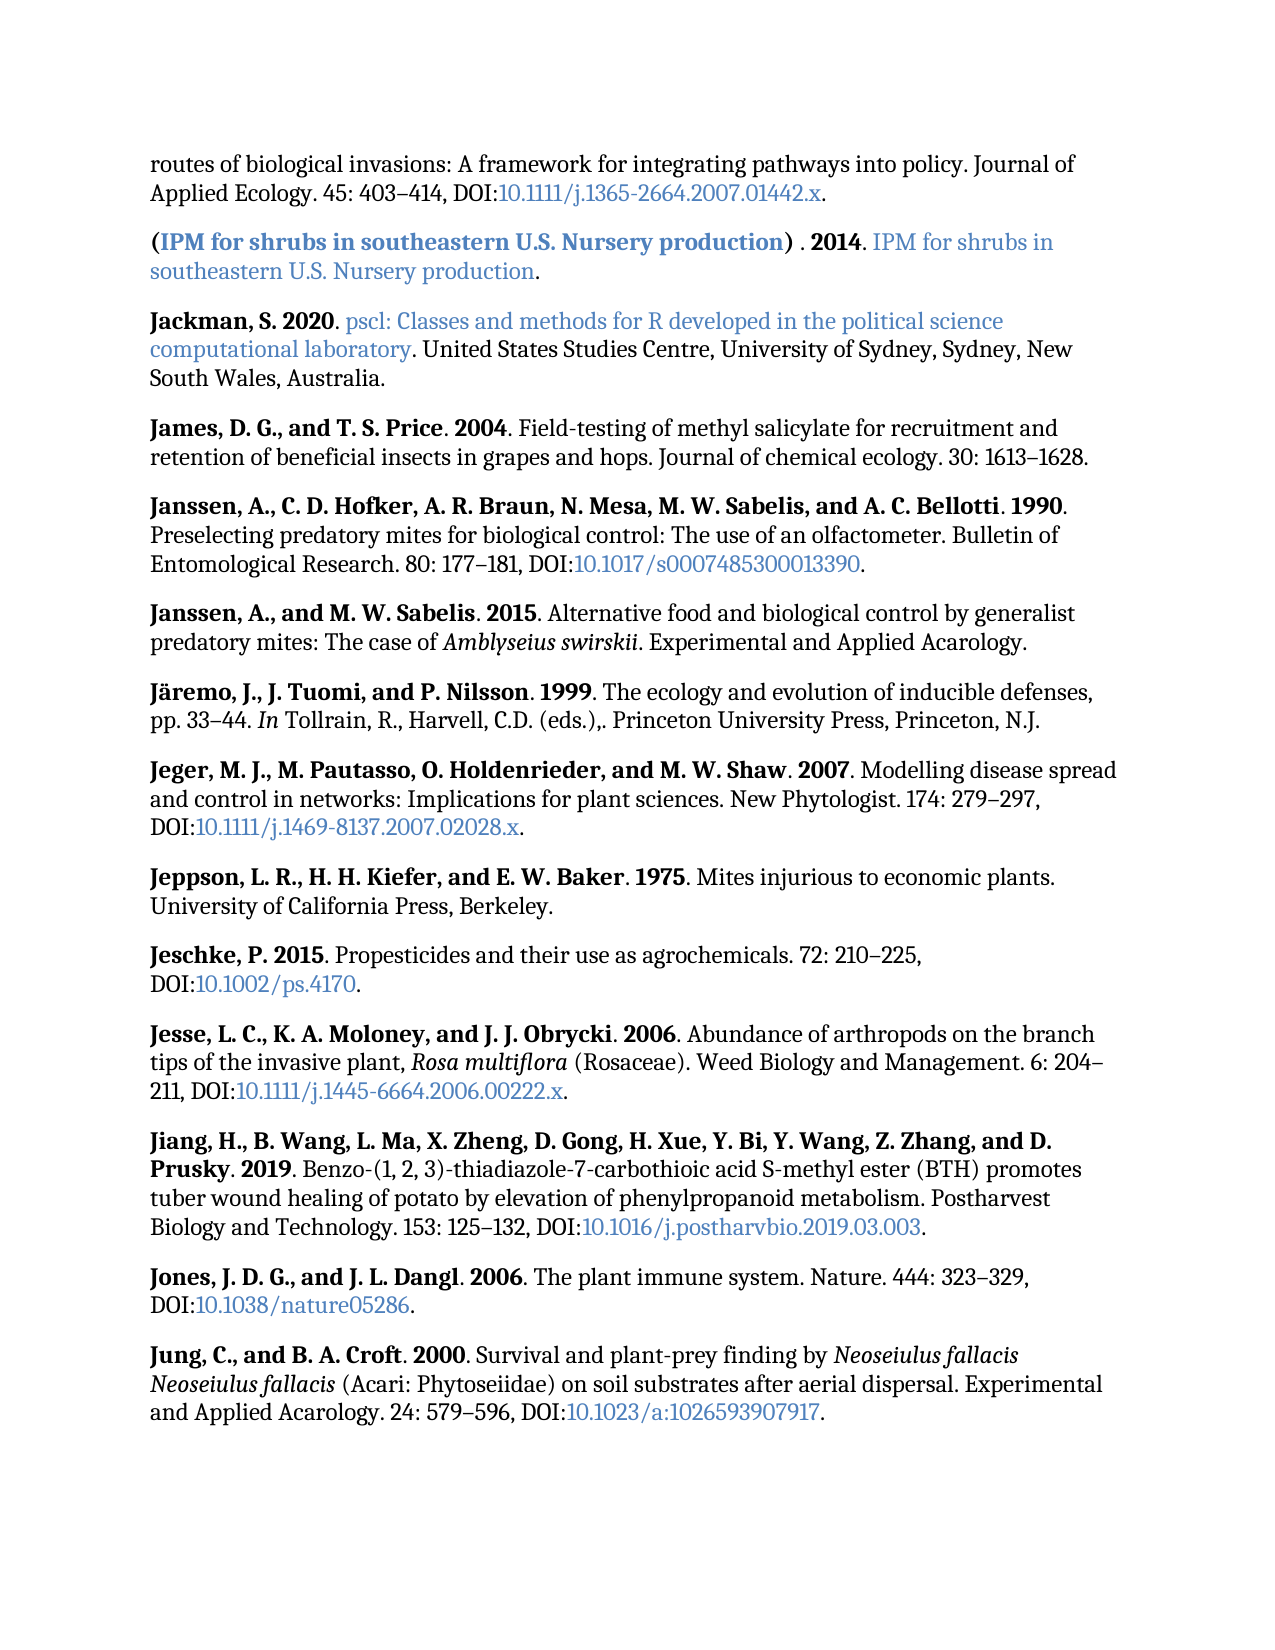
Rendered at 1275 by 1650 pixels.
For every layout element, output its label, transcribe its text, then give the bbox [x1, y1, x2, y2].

text Janssen, A., and M. W. Sabelis. 2015. Alternative food and biological control by generalist predatory mites: The case of Amblyseius swirskii. Experimental and Applied Acarology. [150, 599, 1125, 657]
text Jung, C., and B. A. Croft. 2000. Survival and plant-prey finding by Neoseiulus fallacis Neoseiulus fallacis (Acari: Phytoseiidae) on soil substrates after aerial dispersal. Experimental and Applied Acarology. 24: 579–596, DOI:10.1023/a:1026593907917. [150, 1341, 1125, 1427]
text Jones, J. D. G., and J. L. Dangl. 2006. The plant immune system. Nature. 444: 323–329, DOI:10.1038/nature05286. [150, 1262, 1125, 1320]
text James, D. G., and T. S. Price. 2004. Field-testing of methyl salicylate for recruitment and retention of beneficial insects in grapes and hops. Journal of chemical ecology. 30: 1613–1628. [150, 414, 1125, 471]
text Järemo, J., J. Tuomi, and P. Nilsson. 1999. The ecology and evolution of inducible defenses, pp. 33–44. In Tollrain, R., Harvell, C.D. (eds.),. Princeton University Press, Princeton, N.J. [150, 677, 1125, 735]
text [150, 150, 1125, 207]
text Jeschke, P. 2015. Propesticides and their use as agrochemicals. 72: 210–225, DOI:10.1002/ps.4170. [150, 941, 1125, 999]
text Janssen, A., C. D. Hofker, A. R. Braun, N. Mesa, M. W. Sabelis, and A. C. Bellotti. 1990. Preselecting predatory mites for biological control: The use of an olfactometer. Bulletin of Entomological Research. 80: 177–181, DOI:10.1017/s0007485300013390. [150, 492, 1125, 578]
text Jesse, L. C., K. A. Moloney, and J. J. Obrycki. 2006. Abundance of arthropods on the branch tips of the invasive plant, Rosa multiflora (Rosaceae). Weed Biology and Management. 6: 204–211, DOI:10.1111/j.1445-6664.2006.00222.x. [150, 1019, 1125, 1106]
text Jackman, S. 2020. pscl: Classes and methods for R developed in the political science computational laboratory. United States Studies Centre, University of Sydney, Sydney, New South Wales, Australia. [150, 307, 1125, 393]
text Jeger, M. J., M. Pautasso, O. Holdenrieder, and M. W. Shaw. 2007. Modelling disease spread and control in networks: Implications for plant sciences. New Phytologist. 174: 279–297, DOI:10.1111/j.1469-8137.2007.02028.x. [150, 756, 1125, 842]
text (IPM for shrubs in southeastern U.S. Nursery production) . 2014. IPM for shrubs in southeastern U.S. Nursery production. [150, 228, 1125, 286]
text Jiang, H., B. Wang, L. Ma, X. Zheng, D. Gong, H. Xue, Y. Bi, Y. Wang, Z. Zhang, and D. Prusky. 2019. Benzo-(1, 2, 3)-thiadiazole-7-carbothioic acid S-methyl ester (BTH) promotes tuber wound healing of potato by elevation of phenylpropanoid metabolism. Postharvest Biology and Technology. 153: 125–132, DOI:10.1016/j.postharvbio.2019.03.003. [150, 1127, 1125, 1242]
text Jeppson, L. R., H. H. Kiefer, and E. W. Baker. 1975. Mites injurious to economic plants. University of California Press, Berkeley. [150, 863, 1125, 920]
